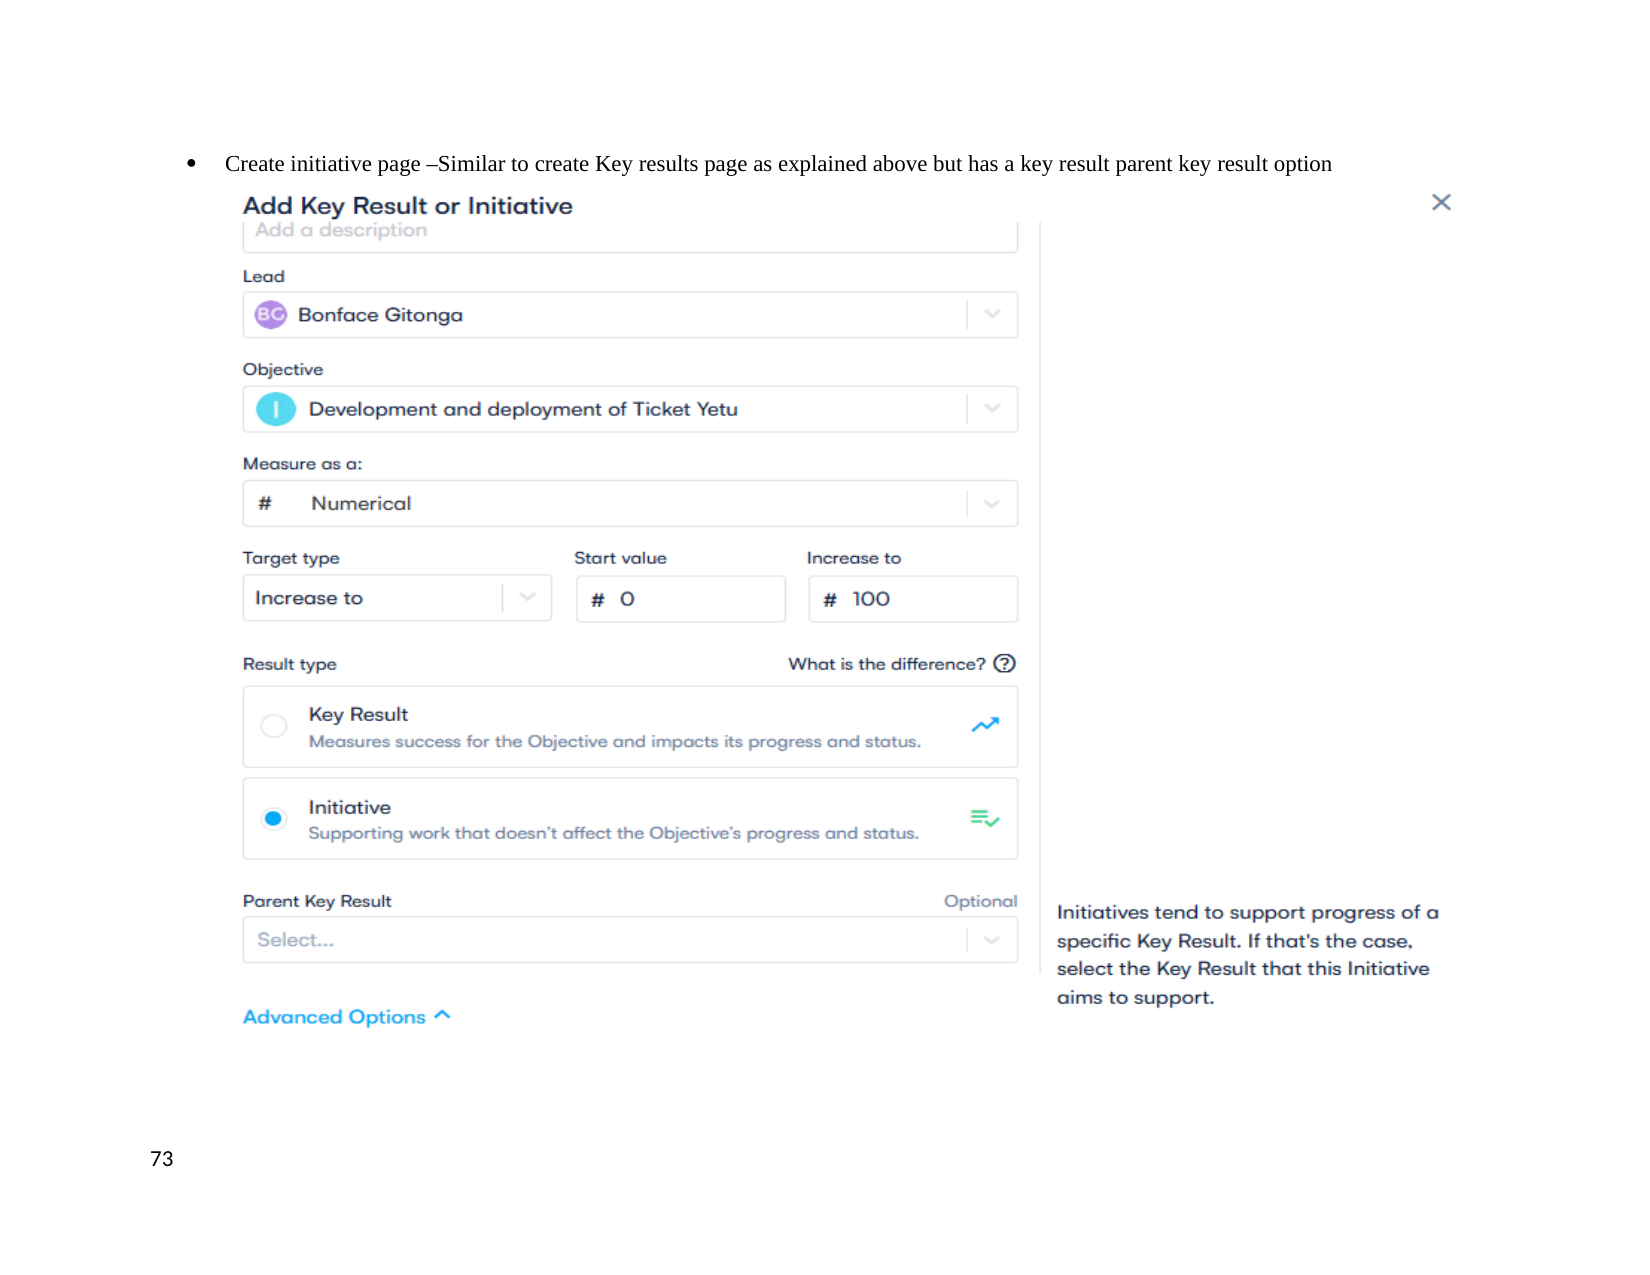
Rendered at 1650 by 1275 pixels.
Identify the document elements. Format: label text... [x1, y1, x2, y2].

picture [225, 180, 1470, 1038]
list Create initiative page –Similar to create Key results page as explained above but has a key result parent key result option [187, 150, 1500, 176]
